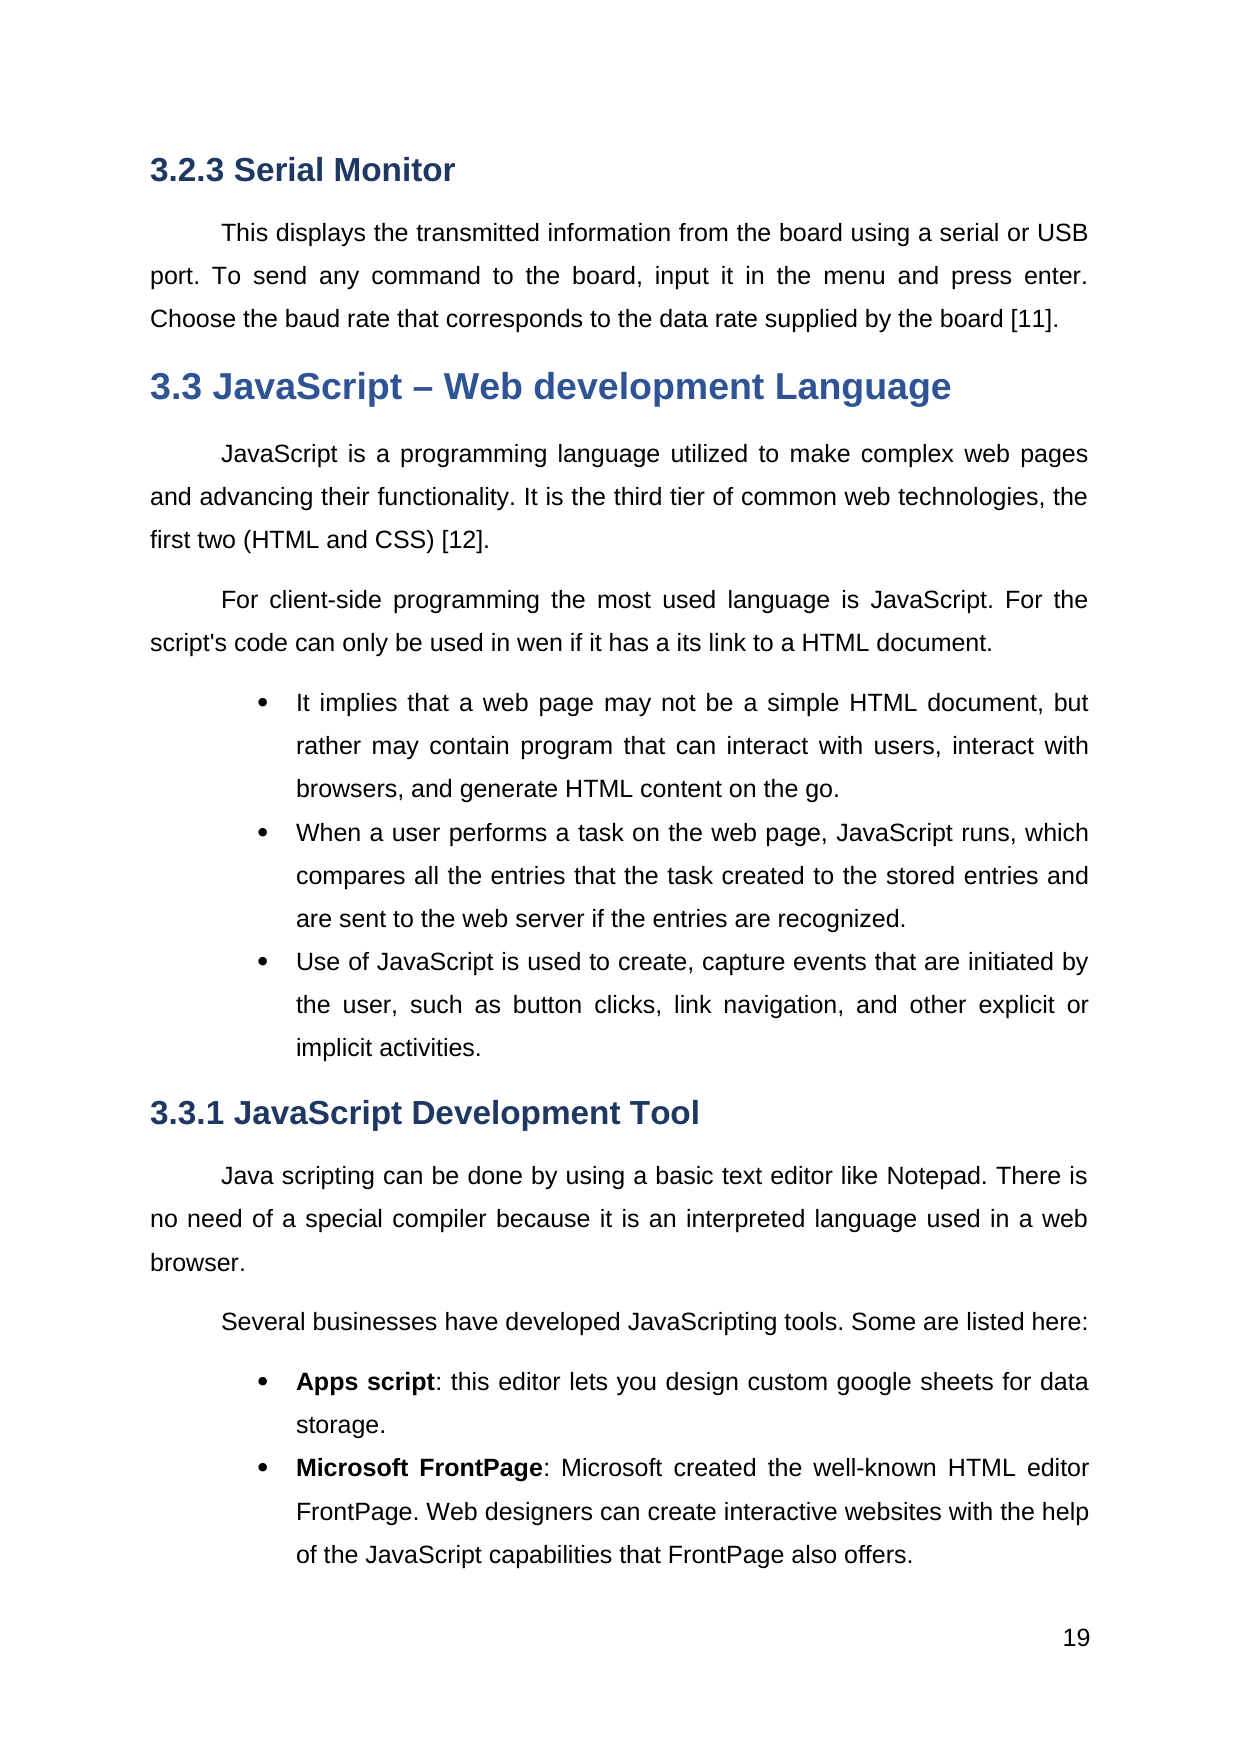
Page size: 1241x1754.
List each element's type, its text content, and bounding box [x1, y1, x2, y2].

list Apps script: this editor lets you design custom google sheets for data storage. [258, 1367, 1090, 1439]
list Microsoft FrontPage: Microsoft created the well-known HTML editor FrontPage. Web designers can create interactive websites with the help of the JavaScript capabilities that FrontPage also offers. [258, 1453, 1090, 1568]
text Several businesses have developed JavaScripting tools. Some are listed here: [150, 1307, 1090, 1336]
list It implies that a web page may not be a simple HTML document, but rather may contain program that can interact with users, interact with browsers, and generate HTML content on the go. [258, 688, 1090, 803]
subtitle JavaScript Development Tool [150, 1093, 1090, 1132]
text This displays the transmitted information from the board using a serial or USB port. To send any command to the board, input it in the menu and press enter. Choose the baud rate that corresponds to the data rate supplied by the board [11]. [150, 218, 1090, 333]
subtitle JavaScript – Web development Language [150, 364, 1090, 407]
text Java scripting can be done by using a basic text editor like Notepad. There is no need of a special compiler because it is an interpreted language used in a web browser. [150, 1161, 1090, 1276]
subtitle Serial Monitor [150, 150, 1090, 188]
text For client-side programming the most used language is JavaScript. For the script's code can only be used in wen if it has a its link to a HTML document. [150, 585, 1090, 657]
text JavaScript is a programming language utilized to make complex web pages and advancing their functionality. It is the third tier of common web technologies, the first two (HTML and CSS) [12]. [150, 439, 1090, 554]
list Use of JavaScript is used to create, capture events that are initiated by the user, such as button clicks, link navigation, and other explicit or implicit activities. [258, 947, 1090, 1062]
list When a user performs a task on the web page, JavaScript runs, which compares all the entries that the task created to the stored entries and are sent to the web server if the entries are recognized. [258, 818, 1090, 933]
